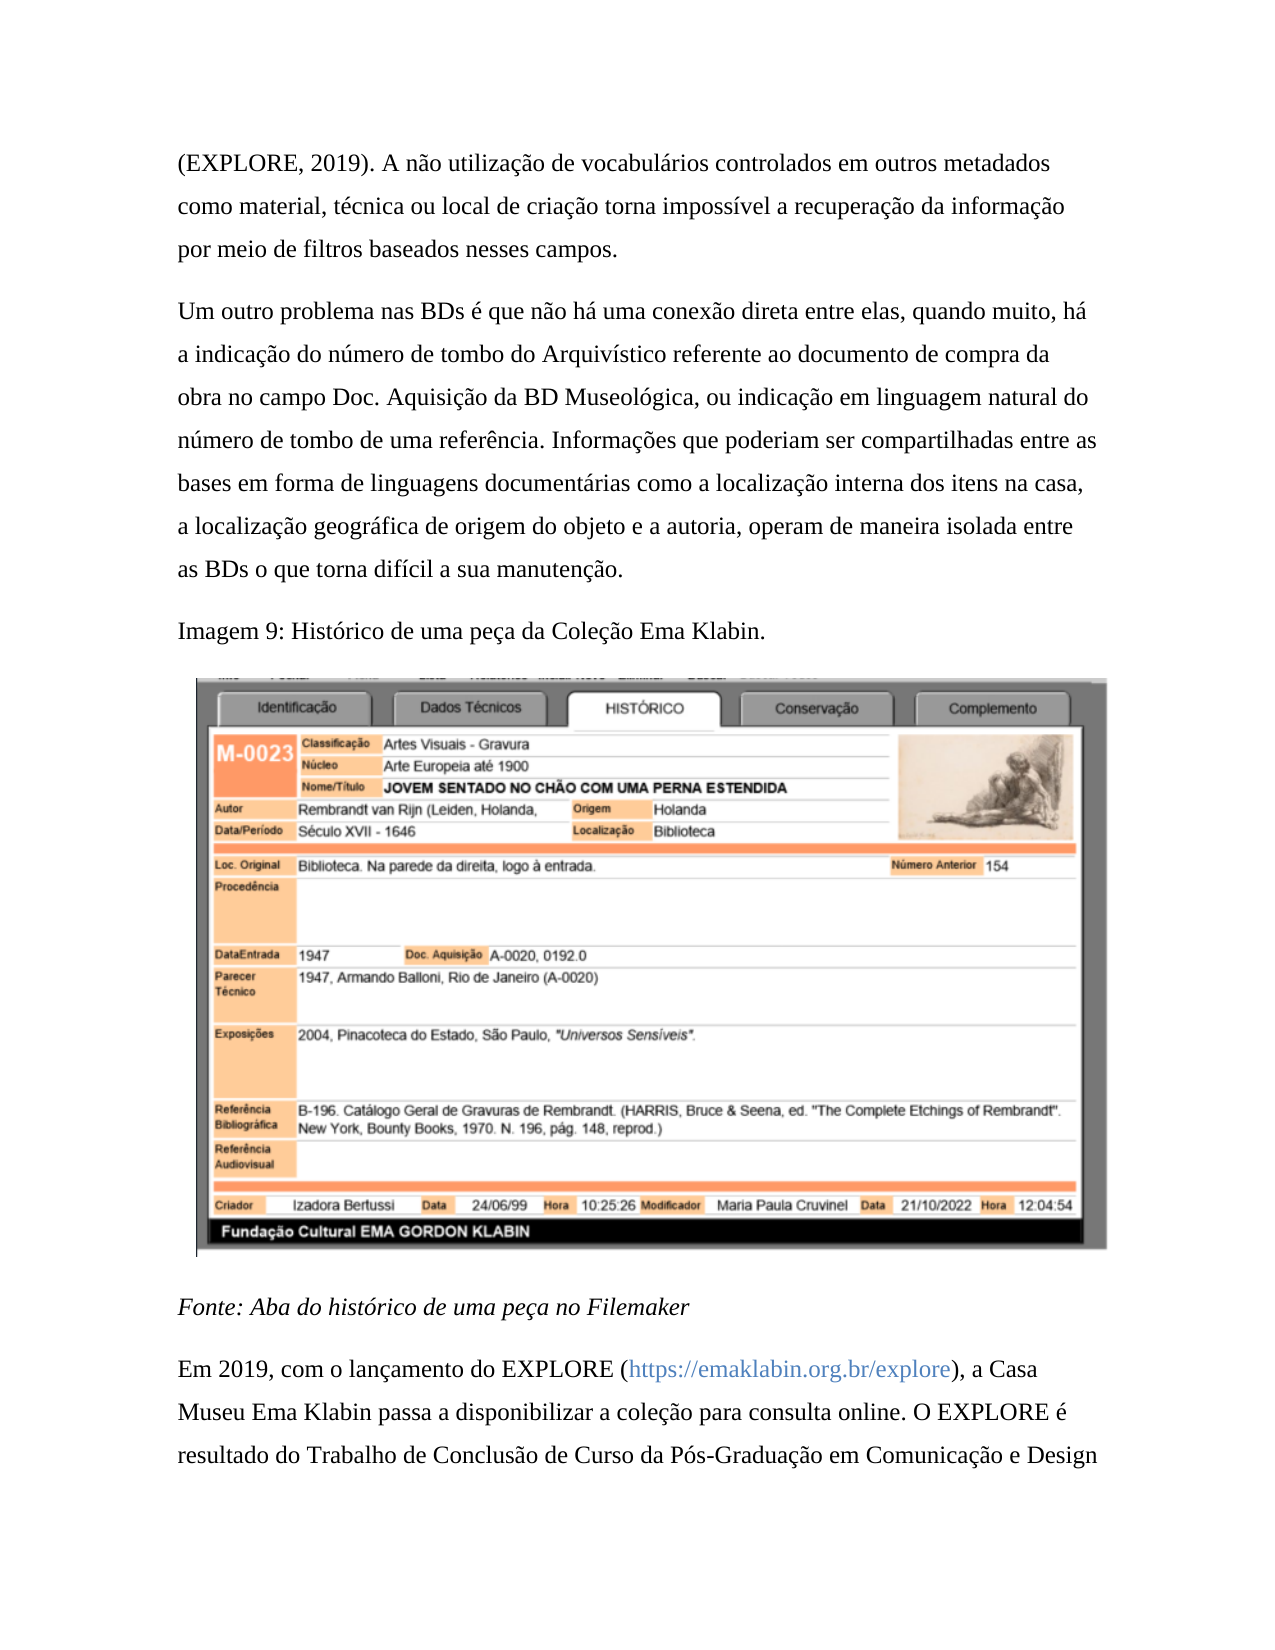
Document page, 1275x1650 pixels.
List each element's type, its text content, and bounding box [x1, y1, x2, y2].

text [177, 148, 1098, 263]
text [177, 1354, 1098, 1469]
picture [196, 678, 1115, 1257]
text Fonte: Aba do histórico de uma peça no Filemaker [177, 1292, 1098, 1321]
text Um outro problema nas BDs é que não há uma conexão direta entre elas, quando muito, há a indicação do número de tombo do Arquivístico referente ao documento de compra da obra no campo Doc. Aquisição da BD Museológica, ou indicação em linguagem natural do número de tombo de uma referência. Informações que poderiam ser compartilhadas entre as bases em forma de linguagens documentárias como a localização interna dos itens na casa, a localização geográfica de origem do objeto e a autoria, operam de maneira isolada entre as BDs o que torna difícil a sua manutenção. [177, 296, 1098, 583]
text Imagem 9: Histórico de uma peça da Coleção Ema Klabin. [177, 616, 1098, 645]
